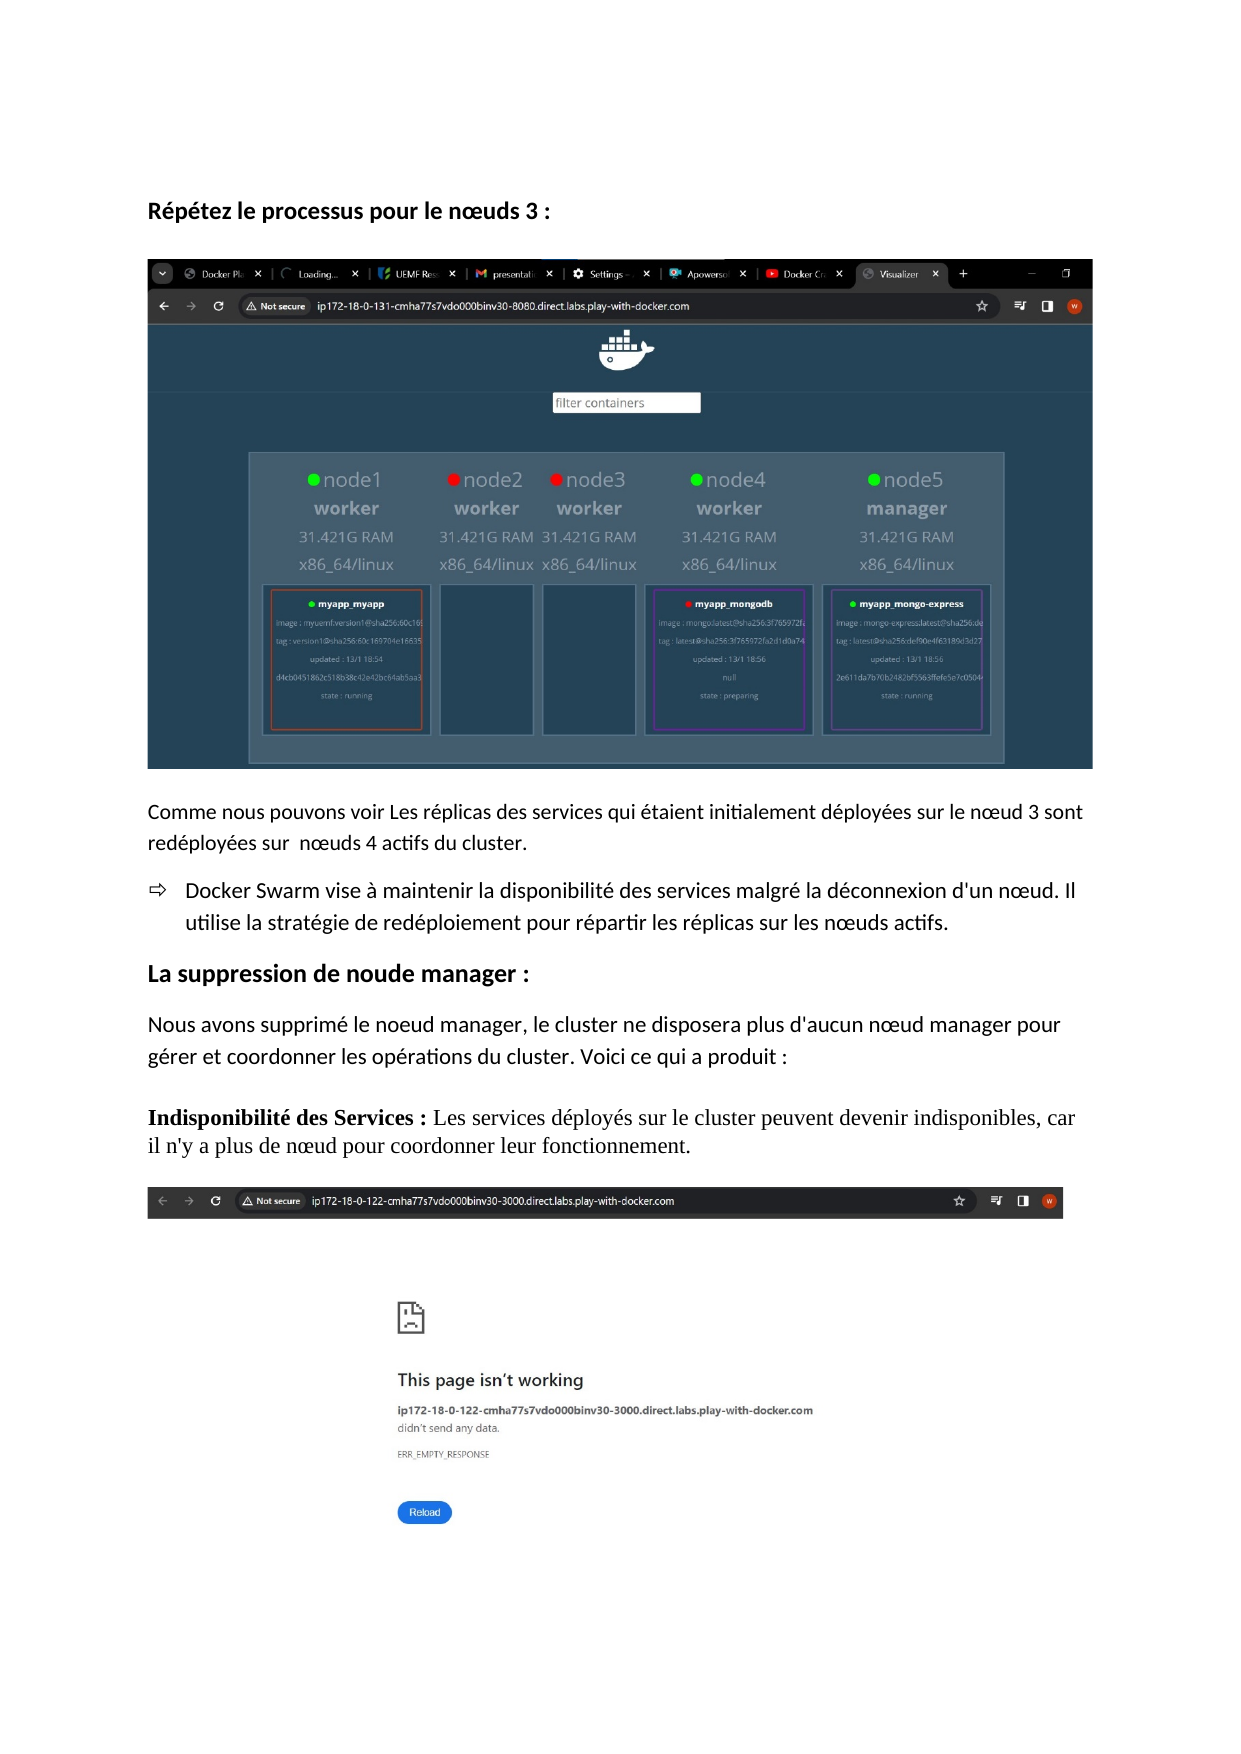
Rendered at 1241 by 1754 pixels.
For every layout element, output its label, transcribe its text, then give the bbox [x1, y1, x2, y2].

text Indisponibilité des Services : Les services déployés sur le cluster peuvent devenir indisponibles, car il n'y a plus de nœud pour coordonner leur fonctionnement. [148, 1104, 1093, 1159]
text La suppression de noude manager : [148, 957, 1093, 989]
text Comme nous pouvons voir Les réplicas des services qui étaient initialement déployées sur le nœud 3 sont redéployées sur nœuds 4 actifs du cluster. [148, 798, 1093, 855]
text Répétez le processus pour le nœuds 3 : [148, 195, 1093, 225]
picture [147, 1187, 1064, 1598]
list Docker Swarm vise à maintenir la disponibilité des services malgré la déconnexion d'un nœud. Il utilise la stratégie de redéploiement pour répartir les réplicas sur les nœuds actifs. [148, 876, 1093, 936]
picture [147, 259, 1093, 769]
text Nous avons supprimé le noeud manager, le cluster ne disposera plus d'aucun nœud manager pour gérer et coordonner les opérations du cluster. Voici ce qui a produit : [148, 1010, 1093, 1070]
